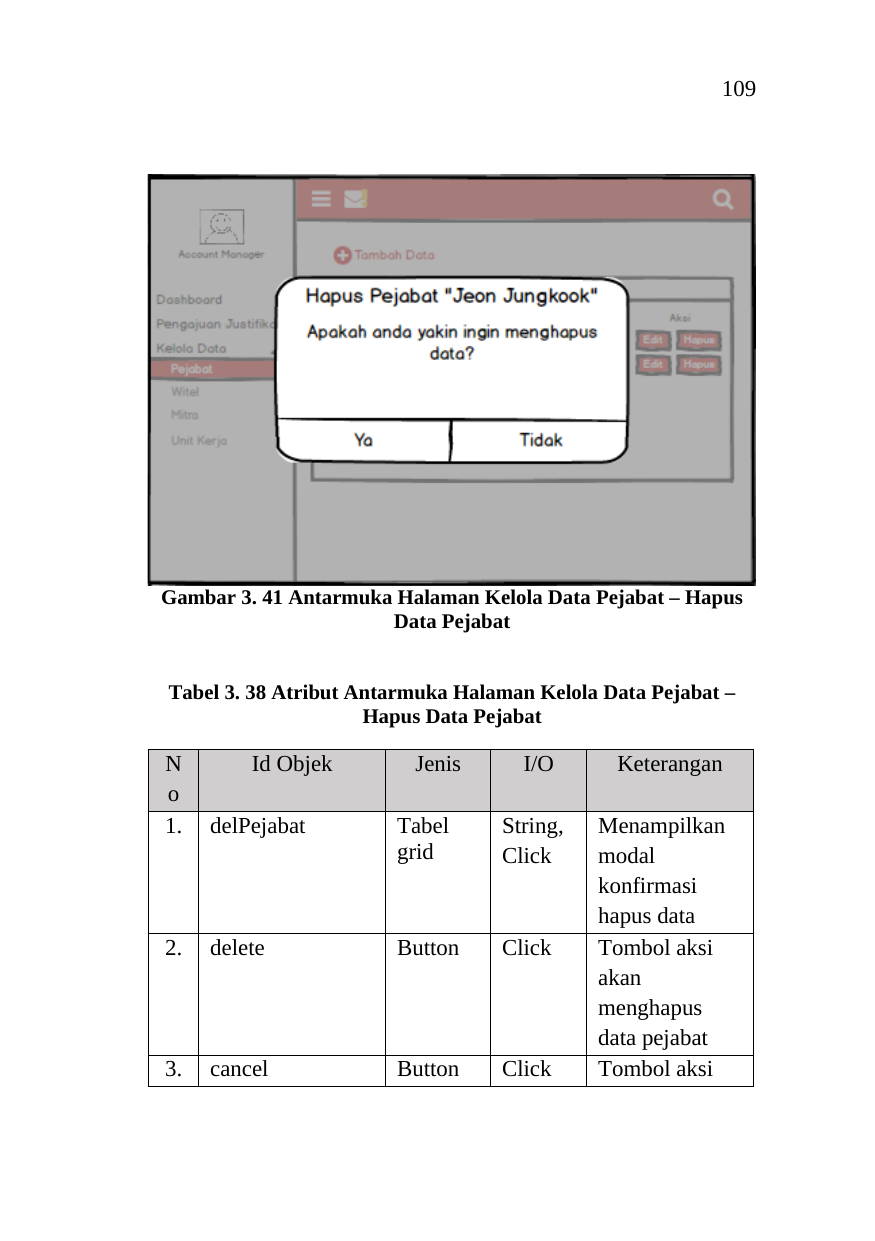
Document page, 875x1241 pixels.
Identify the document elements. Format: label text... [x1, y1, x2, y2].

table_cell String, Click [491, 812, 586, 933]
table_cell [587, 1056, 753, 1086]
table_header Keterangan [587, 750, 753, 811]
table_cell 2. [149, 934, 198, 1054]
table_cell delete [199, 934, 385, 1054]
text Gambar 3. 41 Antarmuka Halaman Kelola Data Pejabat – Hapus Data Pejabat [148, 586, 756, 633]
picture [147, 174, 756, 586]
table_cell cancel [199, 1056, 385, 1086]
table_cell Tombol aksi akan menghapus data pejabat [587, 934, 753, 1054]
table_header No [149, 750, 198, 811]
table_header Jenis [386, 750, 490, 811]
table_header Id Objek [199, 750, 385, 811]
table_cell Tabel grid [386, 812, 490, 933]
text Tabel 3. 38 Atribut Antarmuka Halaman Kelola Data Pejabat – Hapus Data Pejabat [148, 680, 756, 728]
table_cell Button [386, 1056, 490, 1086]
table_cell Click [491, 934, 586, 1054]
table_cell Menampilkan modal konfirmasi hapus data [587, 812, 753, 933]
table_cell Button [386, 934, 490, 1054]
table_cell 1. [149, 812, 198, 933]
table_cell delPejabat [199, 812, 385, 933]
table_header I/O [491, 750, 586, 811]
table_cell Click [491, 1056, 586, 1086]
table_cell 3. [149, 1056, 198, 1086]
